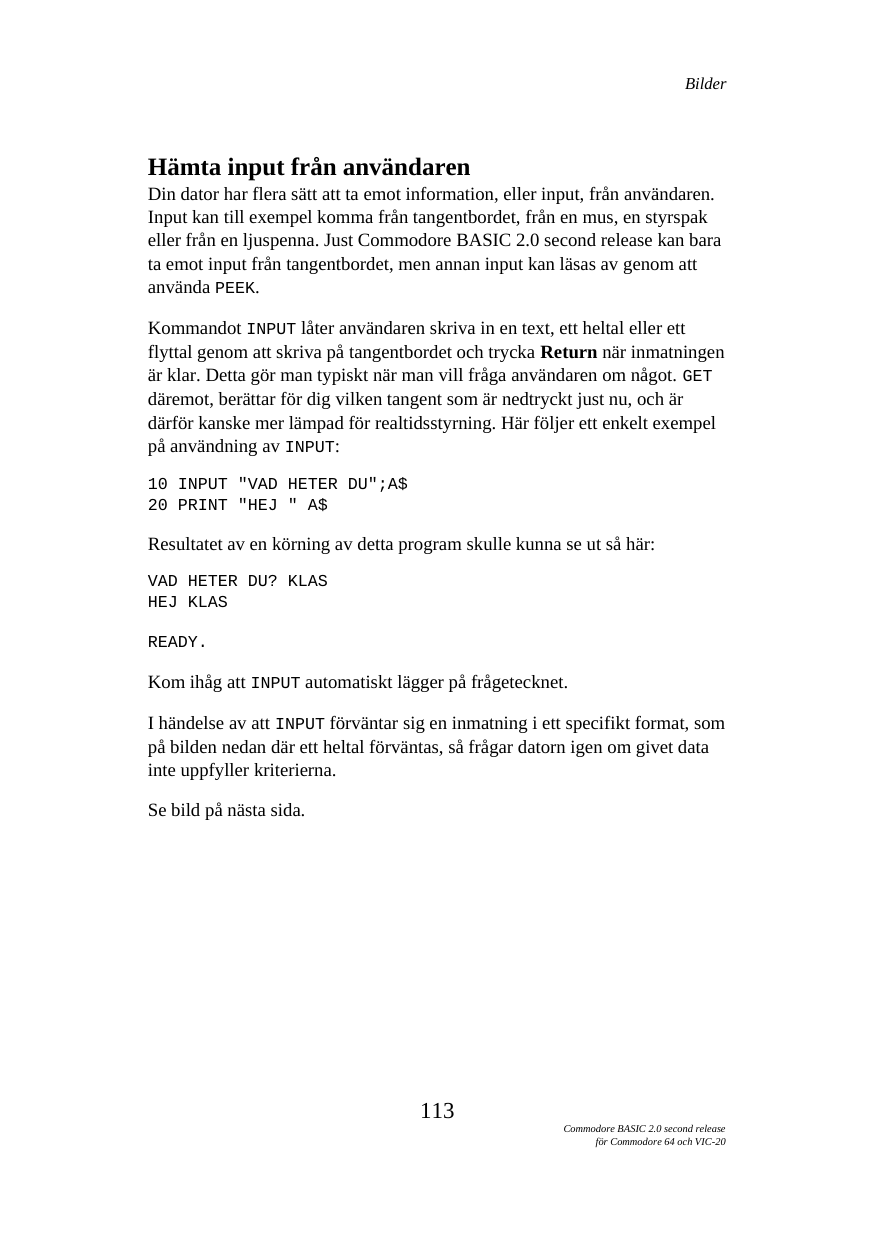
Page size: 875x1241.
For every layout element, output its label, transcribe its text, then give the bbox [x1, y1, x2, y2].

text I händelse av att INPUT förväntar sig en inmatning i ett specifikt format, som på bilden nedan där ett heltal förväntas, så frågar datorn igen om givet data inte uppfyller kriterierna. [148, 712, 726, 781]
text 10 INPUT "VAD HETER DU";A$ 20 PRINT "HEJ " A$ [148, 476, 726, 515]
text Kommandot INPUT låter användaren skriva in en text, ett heltal eller ett flyttal genom att skriva på tangentbordet och trycka Return när inmatningen är klar. Detta gör man typiskt när man vill fråga användaren om något. GET däremot, berättar för dig vilken tangent som är nedtryckt just nu, och är därför kanske mer lämpad för realtidsstyrning. Här följer ett enkelt exempel på användning av INPUT: [148, 317, 726, 457]
text Se bild på nästa sida. [148, 799, 726, 821]
text VAD HETER DU? KLAS HEJ KLAS READY. [148, 573, 726, 653]
text Resultatet av en körning av detta program skulle kunna se ut så här: [148, 533, 726, 554]
text Kom ihåg att INPUT automatiskt lägger på frågetecknet. [148, 671, 726, 693]
subtitle Hämta input från användaren [148, 152, 726, 181]
text Din dator har flera sätt att ta emot information, eller input, från användaren. Input kan till exempel komma från tangentbordet, från en mus, en styrspak eller från en ljuspenna. Just Commodore BASIC 2.0 second release kan bara ta emot input från tangentbordet, men annan input kan läsas av genom att använda PEEK. [148, 183, 726, 298]
